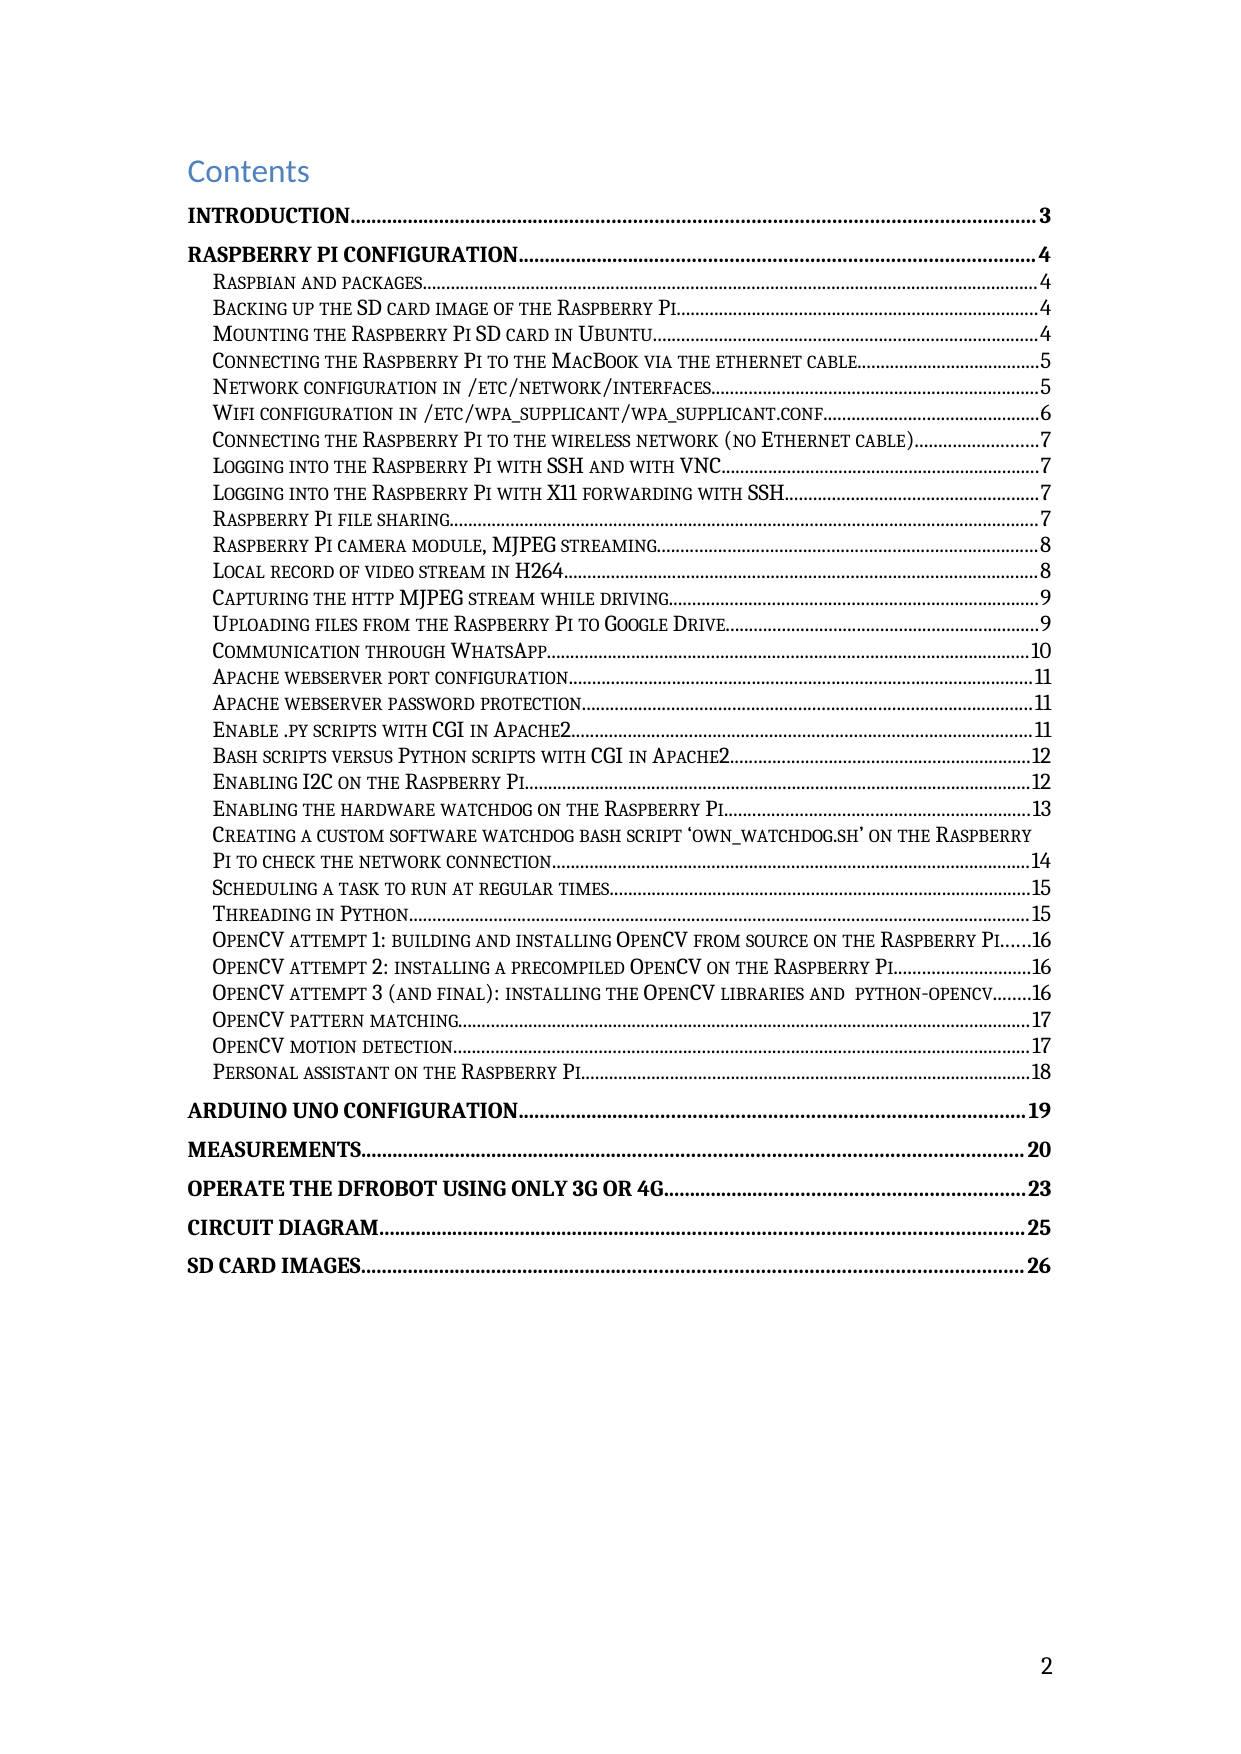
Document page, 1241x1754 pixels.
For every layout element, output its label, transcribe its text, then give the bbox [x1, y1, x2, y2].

text OpenCV pattern matching 17 [212, 1006, 1053, 1033]
text Logging into the Raspberry Pi with SSH and with VNC 7 [212, 453, 1053, 479]
text Apache webserver port configuration 11 [212, 664, 1053, 690]
text Arduino Uno configuration 19 [187, 1098, 1053, 1124]
text OpenCV attempt 2: installing a precompiled OpenCV on the Raspberry Pi 16 [212, 954, 1053, 980]
text OpenCV attempt 3 (and final): installing the OpenCV libraries and python-opencv 16 [212, 980, 1053, 1006]
text Raspberry Pi file sharing 7 [212, 506, 1053, 532]
text Raspbian and packages 4 [212, 268, 1053, 295]
text Wifi configuration in /etc/wpa_supplicant/wpa_supplicant.conf 6 [212, 400, 1053, 427]
text Local record of video stream in H264 8 [212, 558, 1053, 585]
text Scheduling a task to run at regular times 15 [212, 874, 1053, 901]
text Measurements 20 [187, 1137, 1053, 1163]
text Creating a custom software watchdog bash script ‘own_watchdog.sh’ on the Raspberry Pi to check the network connection 14 [212, 822, 1053, 874]
text Mounting the Raspberry Pi SD card in Ubuntu 4 [212, 321, 1053, 347]
text Enabling I2C on the Raspberry Pi 12 [212, 769, 1053, 796]
text Connecting the Raspberry Pi to the wireless network (no Ethernet cable) 7 [212, 427, 1053, 453]
text Raspberry Pi camera module, MJPEG streaming 8 [212, 532, 1053, 558]
text Uploading files from the Raspberry Pi to Google Drive 9 [212, 611, 1053, 637]
text Backing up the SD card image of the Raspberry Pi 4 [212, 295, 1053, 321]
text Capturing the http MJPEG stream while driving 9 [212, 585, 1053, 611]
text Bash scripts versus Python scripts with CGI in Apache2 12 [212, 743, 1053, 769]
text Connecting the Raspberry Pi to the MacBook via the ethernet cable 5 [212, 347, 1053, 374]
text Network configuration in /etc/network/interfaces 5 [212, 374, 1053, 400]
text Operate the DFRobot using only 3G or 4G 23 [187, 1176, 1053, 1202]
text Enabling the hardware watchdog on the Raspberry Pi 13 [212, 796, 1053, 822]
text Introduction 3 [187, 203, 1053, 229]
text OpenCV attempt 1: building and installing OpenCV from source on the Raspberry Pi 16 [212, 927, 1053, 954]
text Communication through WhatsApp 10 [212, 637, 1053, 664]
text Threading in Python 15 [212, 901, 1053, 927]
text Circuit diagram 25 [187, 1214, 1053, 1241]
text Personal assistant on the Raspberry Pi 18 [212, 1059, 1053, 1085]
text Logging into the Raspberry Pi with X11 forwarding with SSH 7 [212, 479, 1053, 506]
text OpenCV motion detection 17 [212, 1033, 1053, 1059]
text Raspberry Pi configuration 4 [187, 242, 1053, 268]
text Contents [187, 150, 1053, 191]
text Enable .py scripts with CGI in Apache2 11 [212, 716, 1053, 743]
text Apache webserver password protection 11 [212, 690, 1053, 716]
text SD card images 26 [187, 1253, 1053, 1280]
